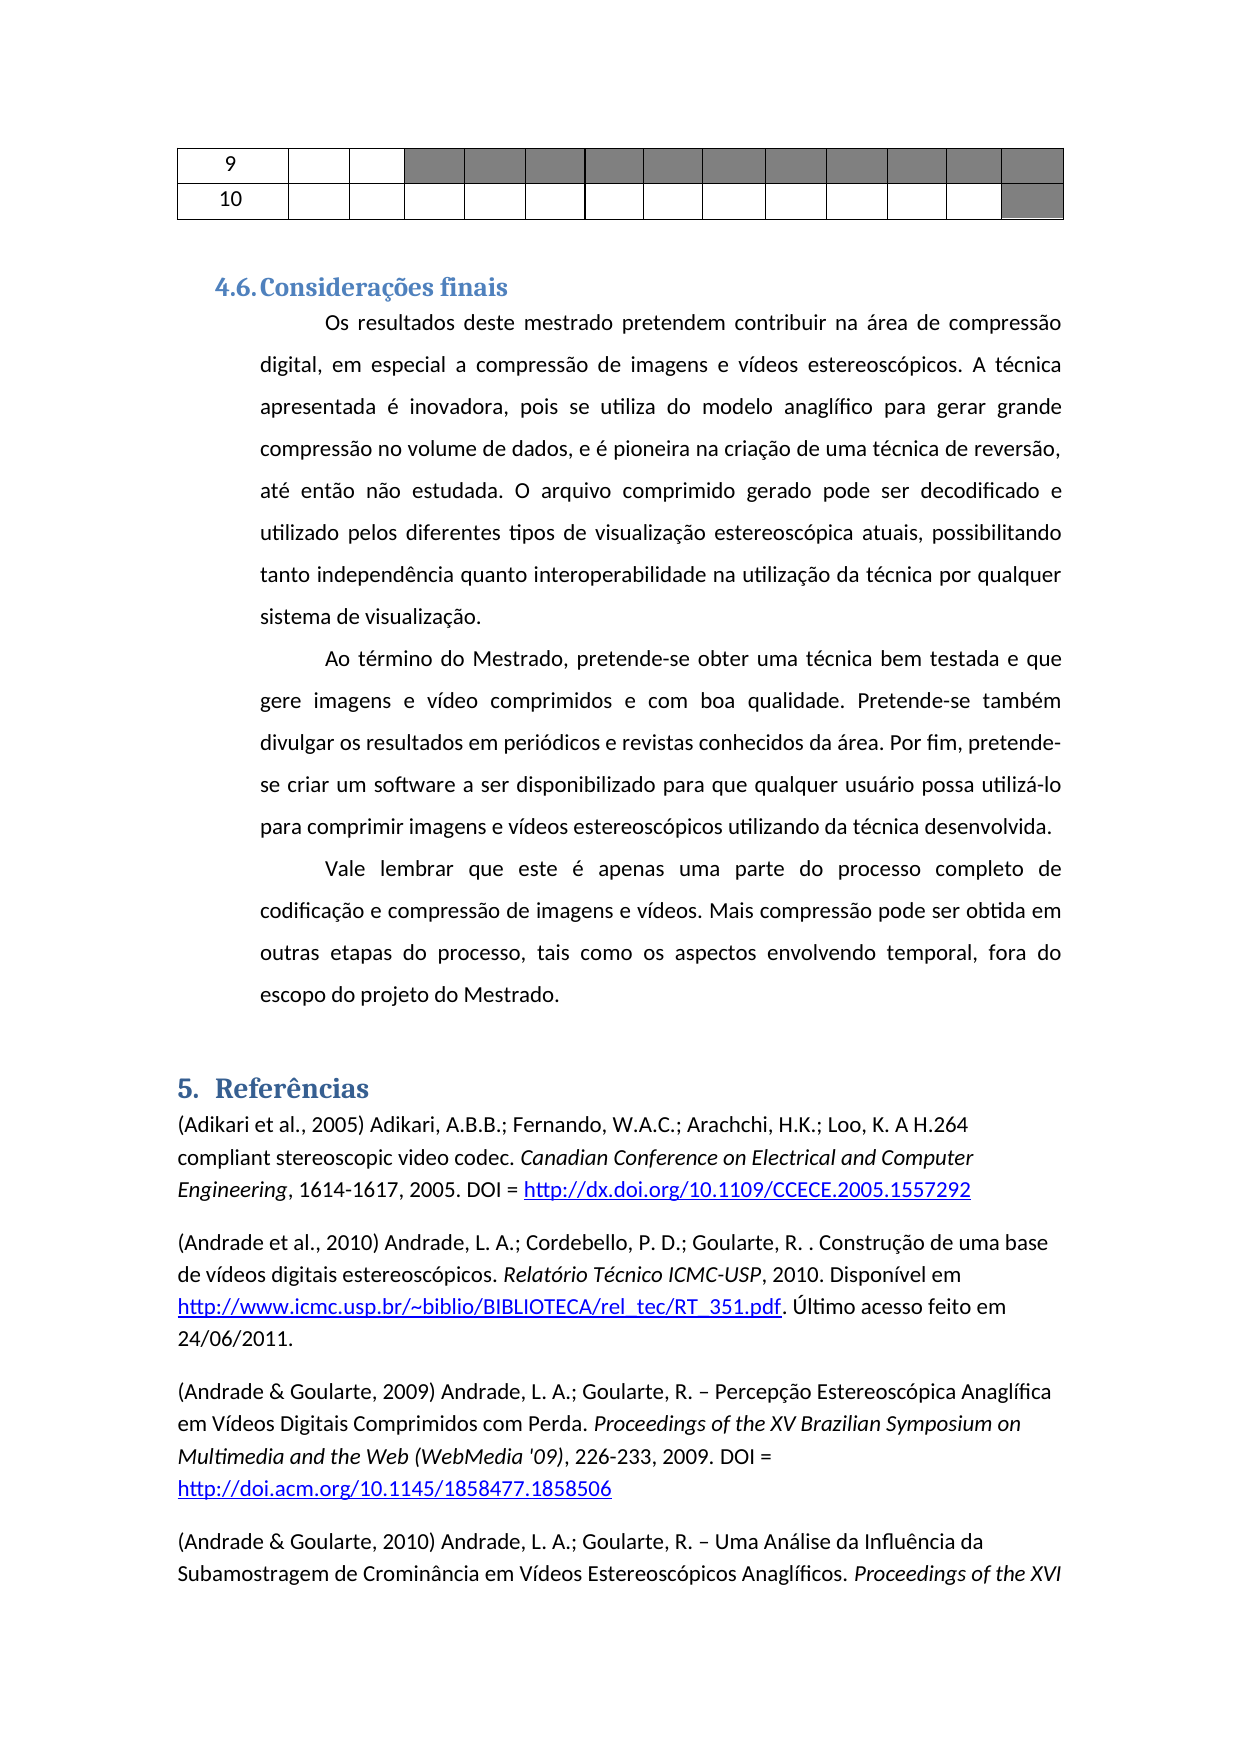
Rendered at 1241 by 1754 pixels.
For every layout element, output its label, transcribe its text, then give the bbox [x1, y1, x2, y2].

table_cell [405, 184, 464, 218]
table_cell [947, 149, 1001, 183]
table_cell [827, 149, 887, 183]
table_cell [644, 184, 702, 218]
table_cell [766, 184, 826, 218]
text (Adikari et al., 2005) Adikari, A.B.B.; Fernando, W.A.C.; Arachchi, H.K.; Loo, K. A H.264 compliant stereoscopic video codec. Canadian Conference on Electrical and Computer Engineering, 1614-1617, 2005. DOI = http://dx.doi.org/10.1109/CCECE.2005.1557292 [177, 1110, 1063, 1203]
list Os resultados deste mestrado pretendem contribuir na área de compressão digital, em especial a compressão de imagens e vídeos estereoscópicos. A técnica apresentada é inovadora, pois se utiliza do modelo anaglífico para gerar grande compressão no volume de dados, e é pioneira na criação de uma técnica de reversão, até então não estudada. O arquivo comprimido gerado pode ser decodificado e utilizado pelos diferentes tipos de visualização estereoscópica atuais, possibilitando tanto independência quanto interoperabilidade na utilização da técnica por qualquer sistema de visualização. [260, 308, 1063, 630]
table_cell [526, 149, 584, 183]
table_cell [350, 184, 404, 218]
subtitle Considerações finais [215, 272, 1063, 304]
table_cell [644, 149, 702, 183]
list Vale lembrar que este é apenas uma parte do processo completo de codificação e compressão de imagens e vídeos. Mais compressão pode ser obtida em outras etapas do processo, tais como os aspectos envolvendo temporal, fora do escopo do projeto do Mestrado. [260, 854, 1063, 1008]
table_cell [465, 149, 525, 183]
table_cell [586, 184, 643, 218]
table_cell 9 [178, 149, 288, 183]
table_cell [827, 184, 887, 218]
table_cell [947, 184, 1001, 218]
table_cell [888, 149, 946, 183]
table_cell [888, 184, 946, 218]
table_cell [766, 149, 826, 183]
table_cell [465, 184, 525, 218]
table_cell [586, 149, 643, 183]
table_cell [289, 184, 349, 218]
table_cell [289, 149, 349, 183]
table_cell [405, 149, 464, 183]
table_cell [1002, 184, 1063, 218]
list Ao término do Mestrado, pretende-se obter uma técnica bem testada e que gere imagens e vídeo comprimidos e com boa qualidade. Pretende-se também divulgar os resultados em periódicos e revistas conhecidos da área. Por fim, pretende-se criar um software a ser disponibilizado para que qualquer usuário possa utilizá-lo para comprimir imagens e vídeos estereoscópicos utilizando da técnica desenvolvida. [260, 644, 1063, 840]
table_cell [350, 149, 404, 183]
table_cell [703, 149, 765, 183]
table_cell [1002, 149, 1063, 183]
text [177, 1527, 1063, 1587]
table_cell [526, 184, 584, 218]
table_cell [703, 184, 765, 218]
text (Andrade & Goularte, 2009) Andrade, L. A.; Goularte, R. – Percepção Estereoscópica Anaglífica em Vídeos Digitais Comprimidos com Perda. Proceedings of the XV Brazilian Symposium on Multimedia and the Web (WebMedia '09), 226-233, 2009. DOI = http://doi.acm.org/10.1145/1858477.1858506 [177, 1377, 1063, 1502]
text (Andrade et al., 2010) Andrade, L. A.; Cordebello, P. D.; Goularte, R. . Construção de uma base de vídeos digitais estereoscópicos. Relatório Técnico ICMC-USP, 2010. Disponível em http://www.icmc.usp.br/~biblio/BIBLIOTECA/rel_tec/RT_351.pdf. Último acesso feito em 24/06/2011. [177, 1228, 1063, 1352]
subtitle Referências [177, 1072, 1063, 1105]
table_cell 10 [178, 184, 288, 218]
